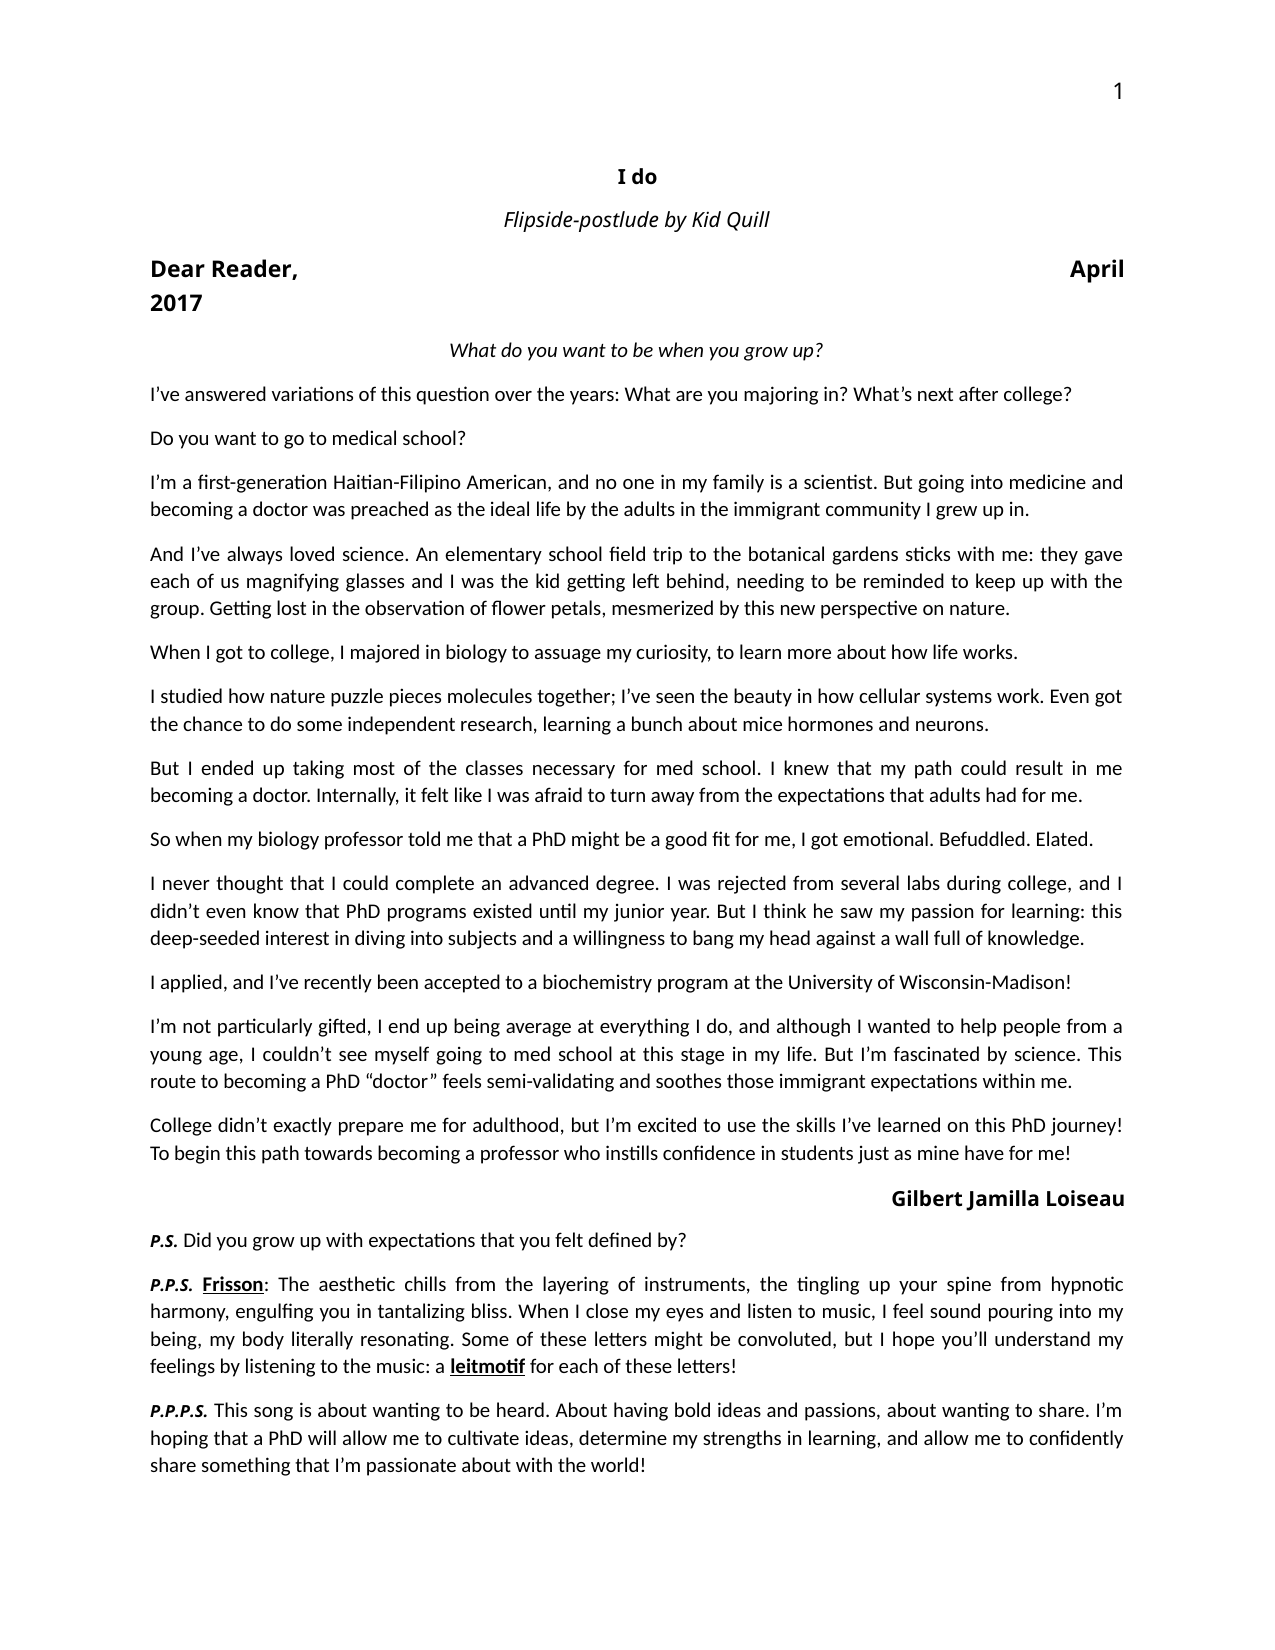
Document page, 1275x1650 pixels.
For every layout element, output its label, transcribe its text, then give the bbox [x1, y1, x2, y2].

text I studied how nature puzzle pieces molecules together; I’ve seen the beauty in how cellular systems work. Even got the chance to do some independent research, learning a bunch about mice hormones and neurons. [150, 684, 1125, 736]
text Dear Reader, April 2017 [150, 253, 1125, 318]
text P.S. Did you grow up with expectations that you felt defined by? [150, 1227, 1125, 1252]
text I’ve answered variations of this question over the years: What are you majoring in? What’s next after college? [150, 381, 1125, 407]
text Do you want to go to medical school? [150, 425, 1125, 451]
text I do [150, 162, 1125, 191]
text I never thought that I could complete an advanced degree. I was rejected from several labs during college, and I didn’t even know that PhD programs existed until my junior year. But I think he saw my passion for learning: this deep-seeded interest in diving into subjects and a willingness to bang my head against a wall full of knowledge. [150, 871, 1125, 951]
text When I got to college, I majored in biology to assuage my curiosity, to learn more about how life works. [150, 639, 1125, 665]
text I’m a first-generation Haitian-Filipino American, and no one in my family is a scientist. But going into medicine and becoming a doctor was preached as the ideal life by the adults in the immigrant community I grew up in. [150, 469, 1125, 522]
text College didn’t exactly prepare me for adulthood, but I’m excited to use the skills I’ve learned on this PhD journey! To begin this path towards becoming a professor who instills confidence in students just as mine have for me! [150, 1112, 1125, 1165]
text What do you want to be when you grow up? [150, 337, 1125, 362]
text I’m not particularly gifted, I end up being average at everything I do, and although I wanted to help people from a young age, I couldn’t see myself going to med school at this stage in my life. But I’m fascinated by science. This route to becoming a PhD “doctor” feels semi-validating and soothes those immigrant expectations within me. [150, 1013, 1125, 1094]
text P.P.P.S. This song is about wanting to be heard. About having bold ideas and passions, about wanting to share. I’m hoping that a PhD will allow me to cultivate ideas, determine my strengths in learning, and allow me to confidently share something that I’m passionate about with the world! [150, 1397, 1125, 1477]
text But I ended up taking most of the classes necessary for med school. I knew that my path could result in me becoming a doctor. Internally, it felt like I was afraid to turn away from the expectations that adults had for me. [150, 755, 1125, 808]
text Flipside-postlude by Kid Quill [150, 206, 1125, 234]
text And I’ve always loved science. An elementary school field trip to the botanical gardens sticks with me: they gave each of us magnifying glasses and I was the kid getting left behind, needing to be reminded to keep up with the group. Getting lost in the observation of flower petals, mesmerized by this new perspective on nature. [150, 541, 1125, 621]
text P.P.S. Frisson: The aesthetic chills from the layering of instruments, the tingling up your spine from hypnotic harmony, engulfing you in tantalizing bliss. When I close my eyes and listen to music, I feel sound pouring into my being, my body literally resonating. Some of these letters might be convoluted, but I hope you’ll understand my feelings by listening to the music: a leitmotif for each of these letters! [150, 1271, 1125, 1379]
text I applied, and I’ve recently been accepted to a biochemistry program at the University of Wisconsin-Madison! [150, 969, 1125, 995]
text Gilbert Jamilla Loiseau [150, 1184, 1125, 1212]
text So when my biology professor told me that a PhD might be a good fit for me, I got emotional. Befuddled. Elated. [150, 827, 1125, 852]
